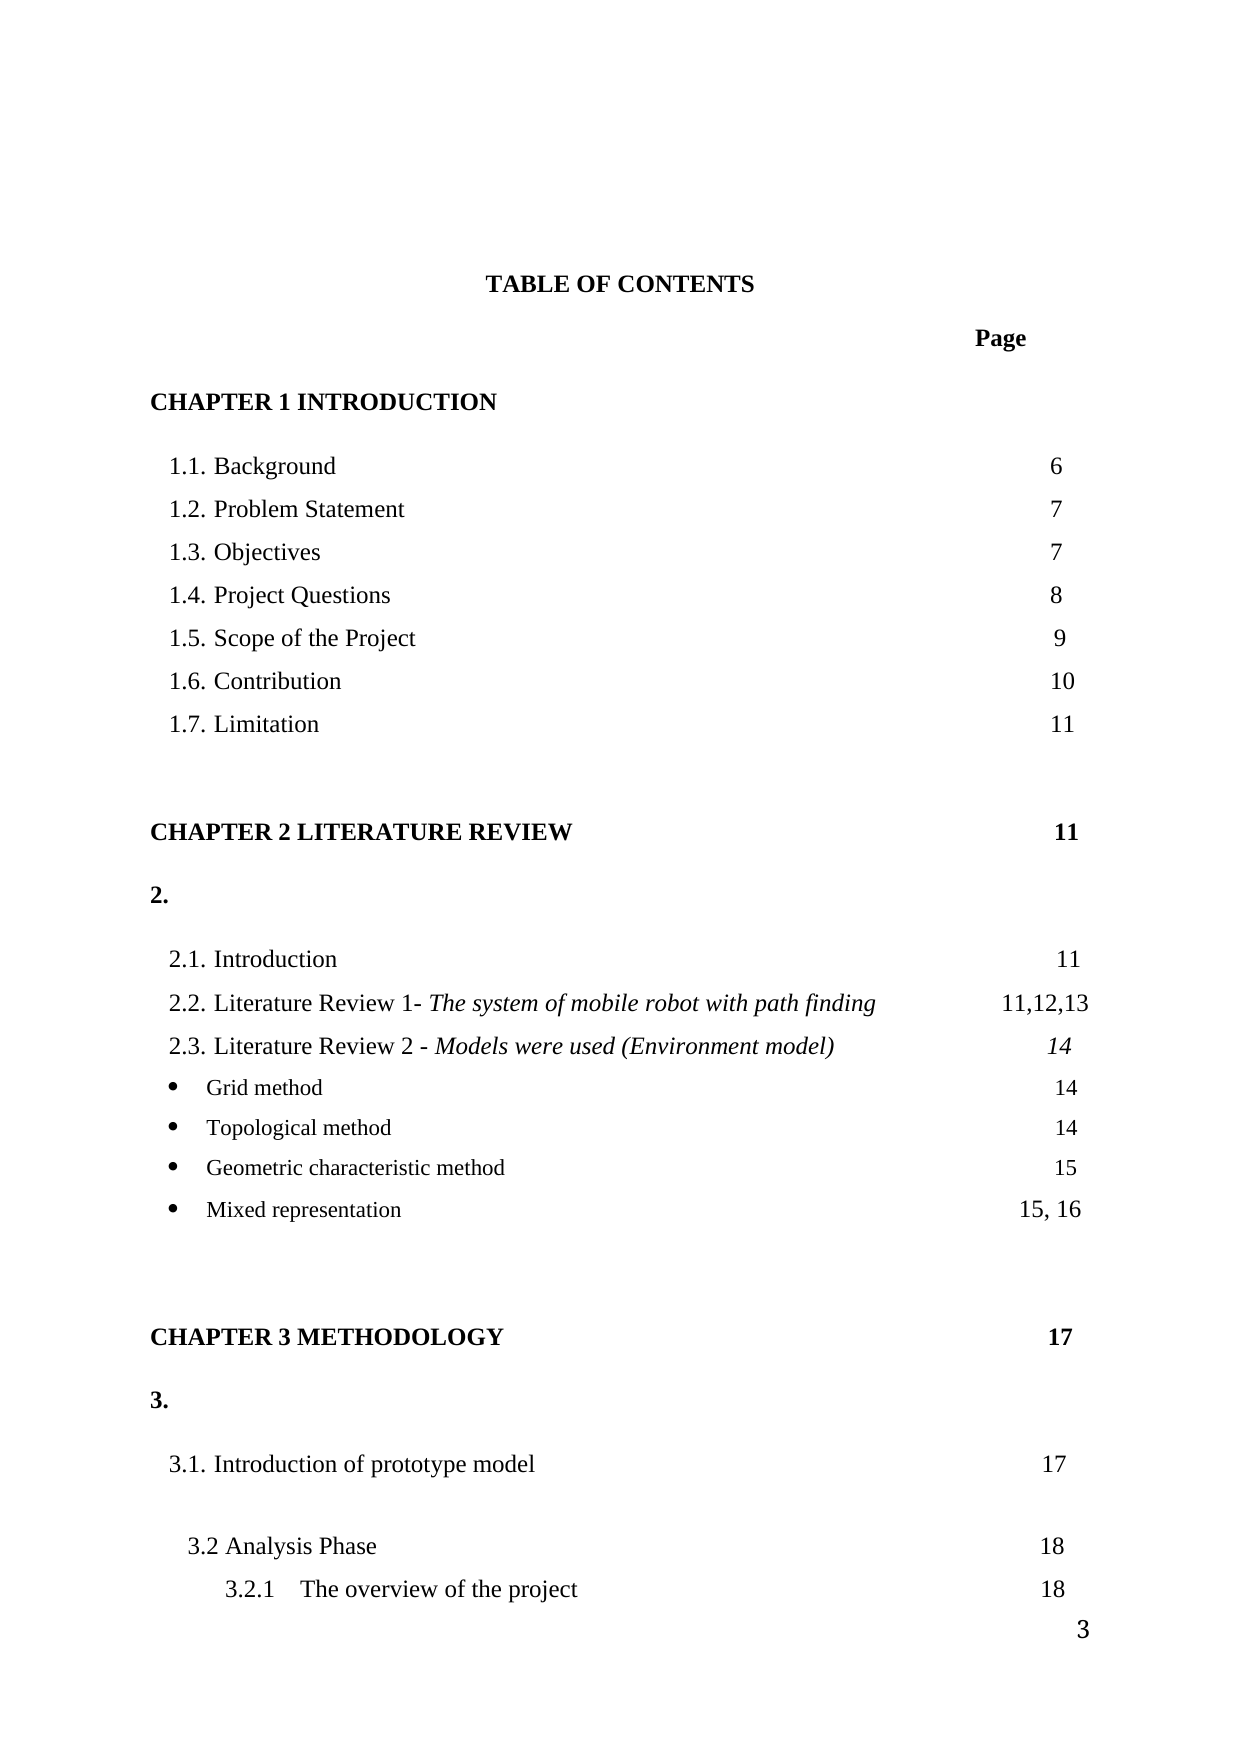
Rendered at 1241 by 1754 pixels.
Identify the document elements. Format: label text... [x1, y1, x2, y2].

text CHAPTER 1 INTRODUCTION [150, 387, 1090, 416]
text TABLE OF CONTENTS [150, 269, 1090, 298]
list Problem Statement 7 [169, 494, 1090, 523]
list Analysis Phase 18 [187, 1531, 1090, 1560]
text CHAPTER 3 METHODOLOGY 17 [150, 1322, 1090, 1350]
list Contribution 10 [169, 666, 1090, 695]
list Introduction 11 [169, 944, 1090, 973]
list Project Questions 8 [169, 580, 1090, 609]
text Page [150, 323, 1090, 352]
list Literature Review 1- The system of mobile robot with path finding 11,12,13 [169, 988, 1090, 1016]
list Objectives 7 [169, 537, 1090, 566]
list Limitation 11 [169, 709, 1090, 738]
list Literature Review 2 - Models were used (Environment model) 14 [169, 1031, 1090, 1059]
list Scope of the Project 9 [169, 623, 1090, 652]
list Grid method 14 [169, 1074, 1090, 1101]
list Geometric characteristic method 15 [169, 1154, 1090, 1181]
text CHAPTER 2 LITERATURE REVIEW 11 [150, 817, 1090, 845]
list Introduction of prototype model 17 [169, 1449, 1090, 1518]
list Topological method 14 [169, 1114, 1090, 1141]
list The overview of the project 18 [225, 1574, 1090, 1603]
list Mixed representation 15, 16 [169, 1194, 1090, 1266]
list Background 6 [169, 451, 1090, 479]
